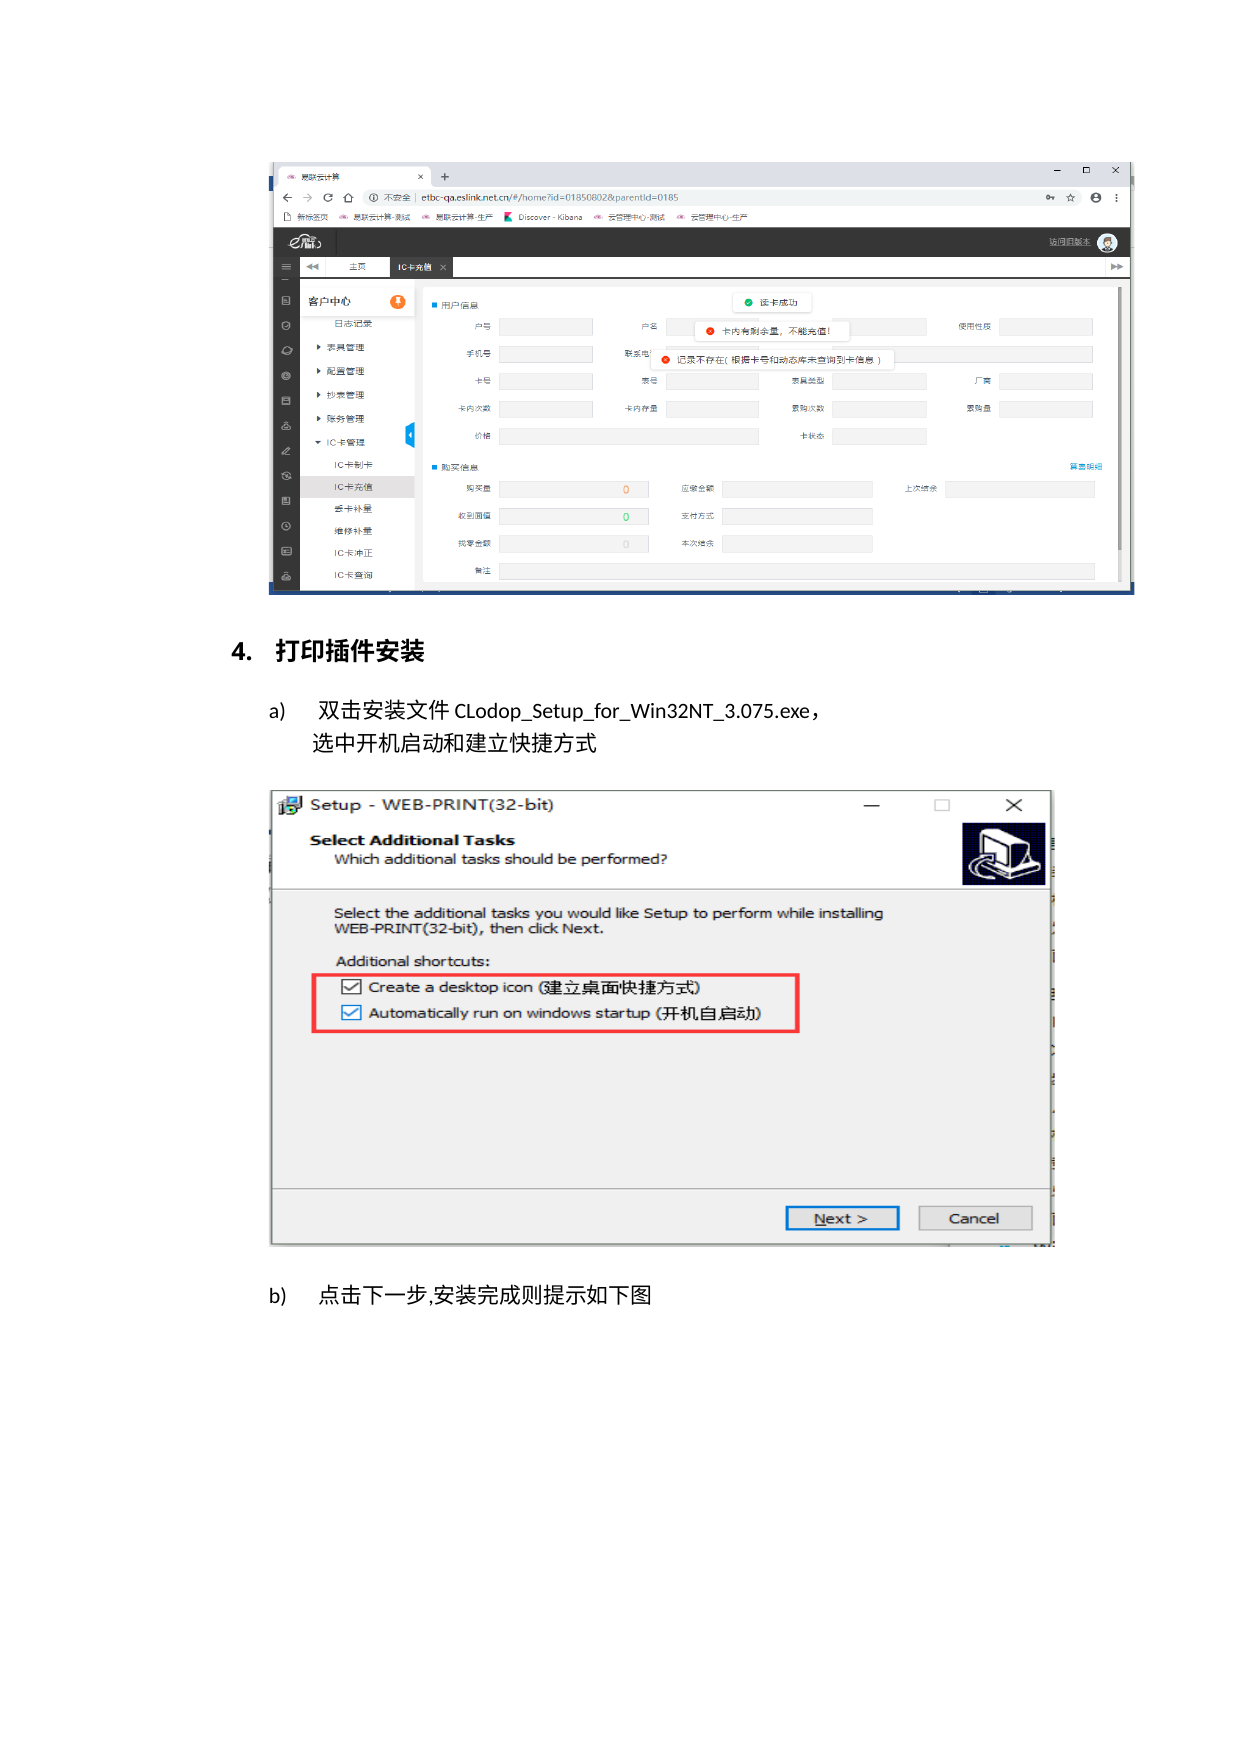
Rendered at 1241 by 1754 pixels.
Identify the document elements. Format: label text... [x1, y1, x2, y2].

list 打印插件安装 [231, 617, 1053, 682]
picture [268, 162, 1135, 595]
list 点击下一步,安装完成则提示如下图 [269, 1278, 1053, 1310]
list 双击安装文件CLodop_Setup_for_Win32NT_3.075.exe， [269, 693, 1053, 725]
picture [268, 790, 1055, 1247]
list 选中开机启动和建立快捷方式 [269, 725, 1053, 758]
